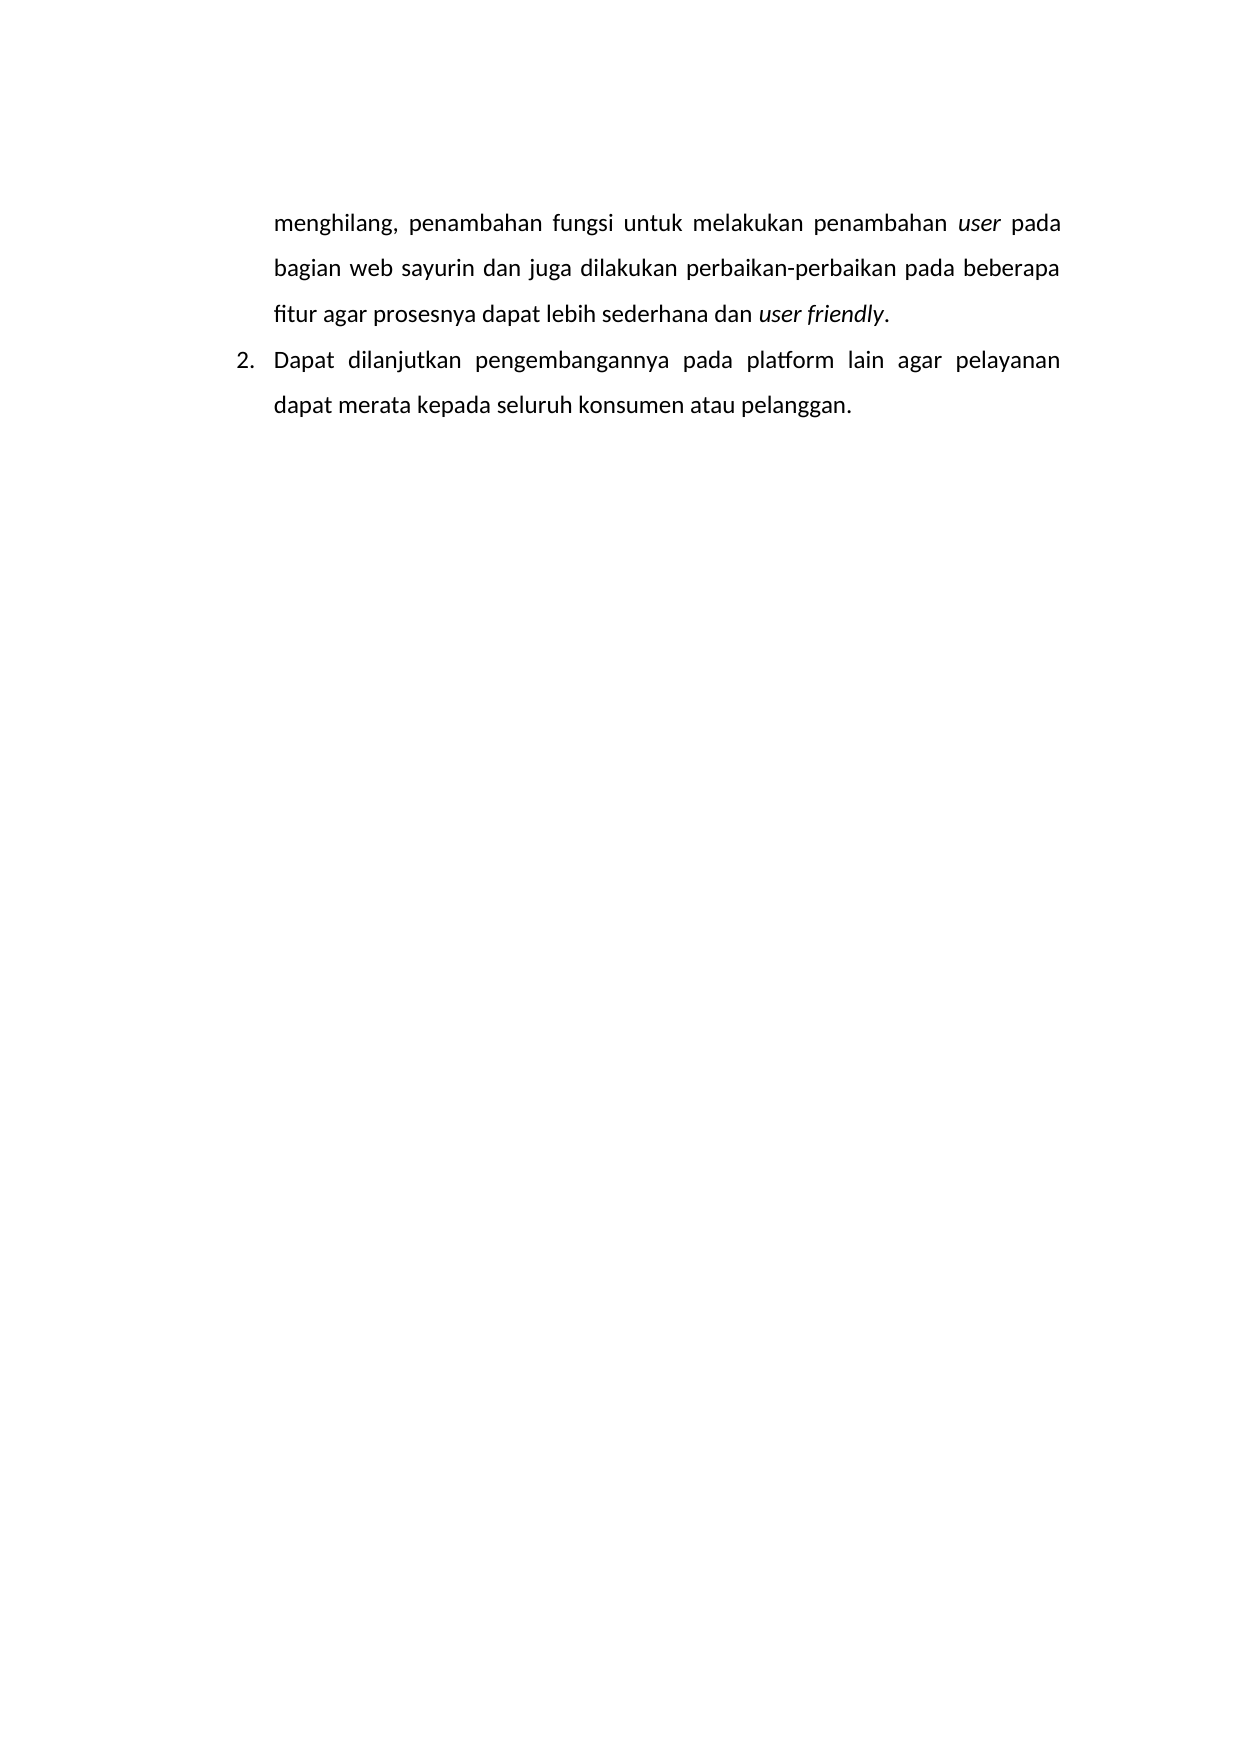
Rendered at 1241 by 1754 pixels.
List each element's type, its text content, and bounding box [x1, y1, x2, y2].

list Dapat dilanjutkan pengembangannya pada platform lain agar pelayanan dapat merata kepada seluruh konsumen atau pelanggan. [236, 344, 1061, 420]
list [236, 207, 1061, 329]
